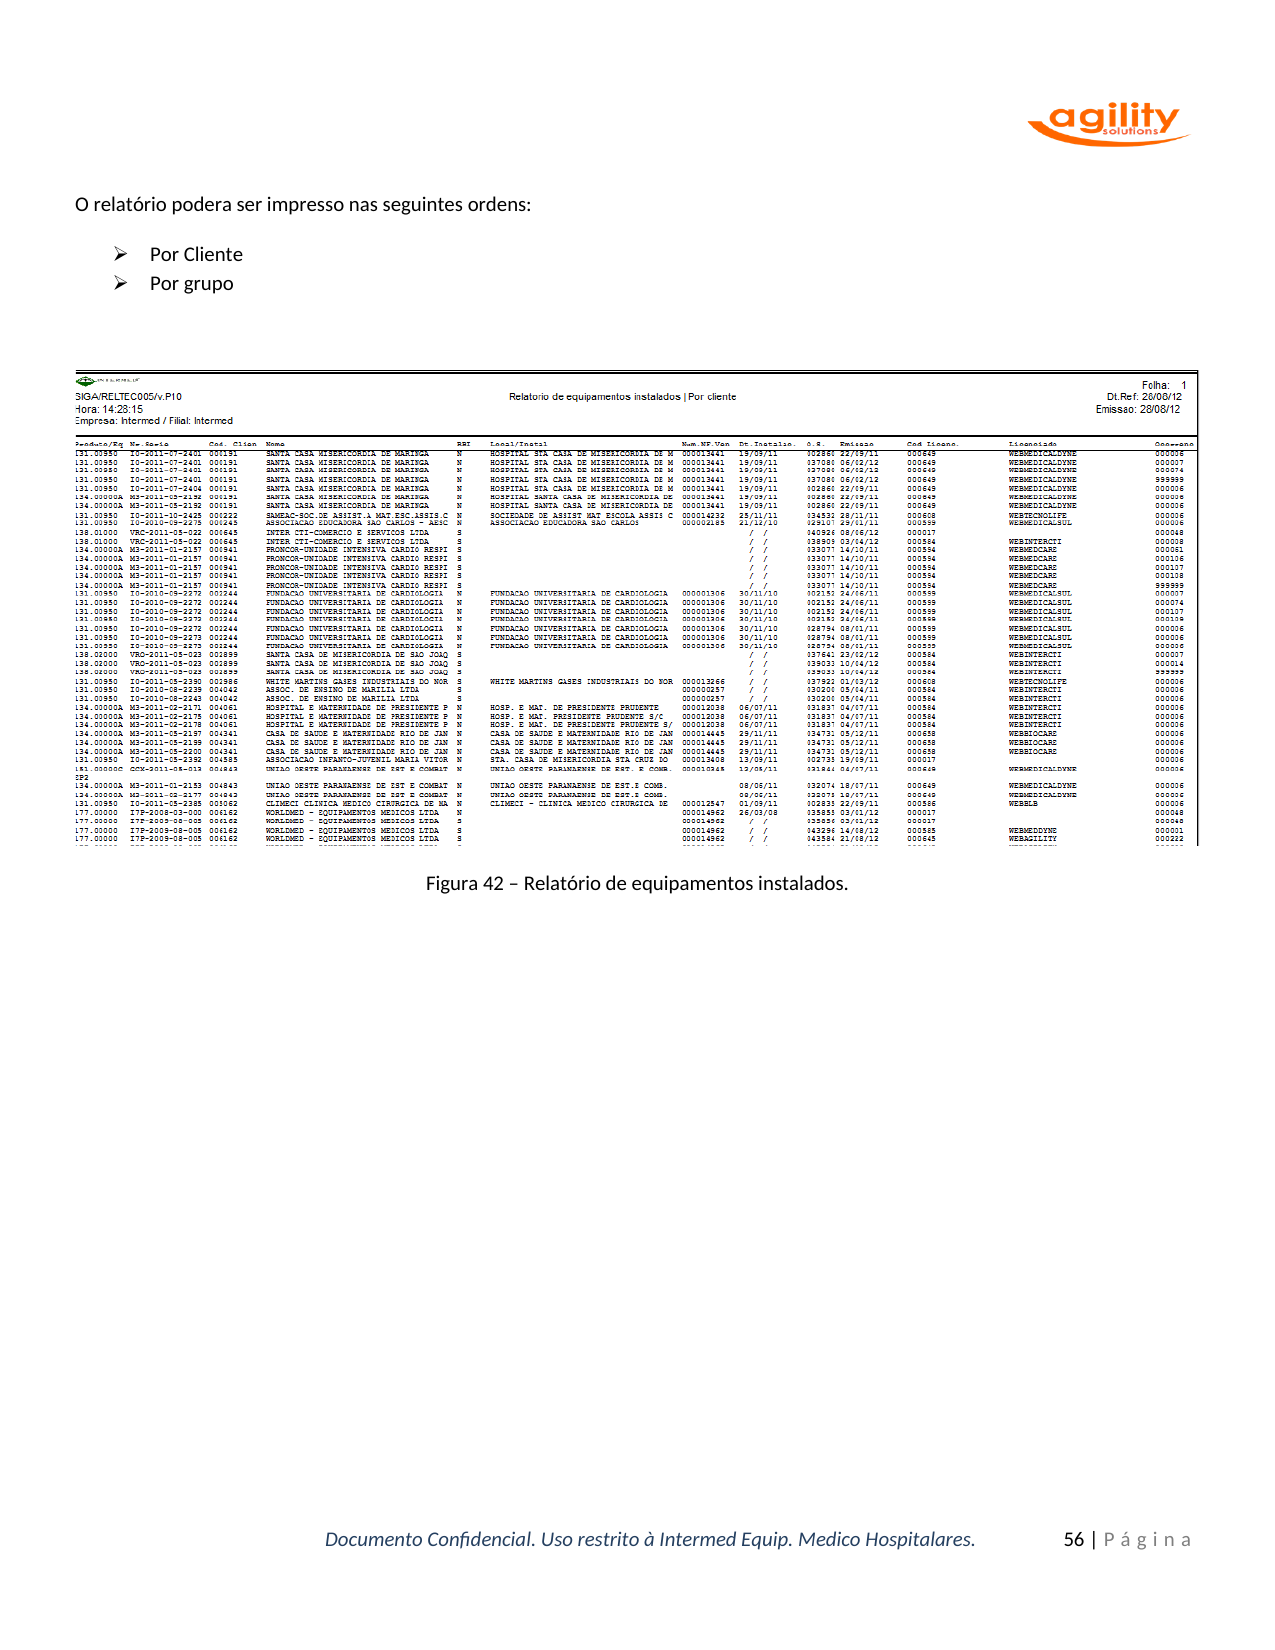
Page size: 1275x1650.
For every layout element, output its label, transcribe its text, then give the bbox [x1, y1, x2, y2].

text Figura 42 – Relatório de equipamentos instalados. [75, 870, 1200, 896]
list Por grupo [112, 271, 1200, 296]
picture [1027, 94, 1192, 147]
list Por Cliente [112, 241, 1200, 267]
picture [75, 370, 1200, 846]
text O relatório podera ser impresso nas seguintes ordens: [75, 191, 1200, 217]
